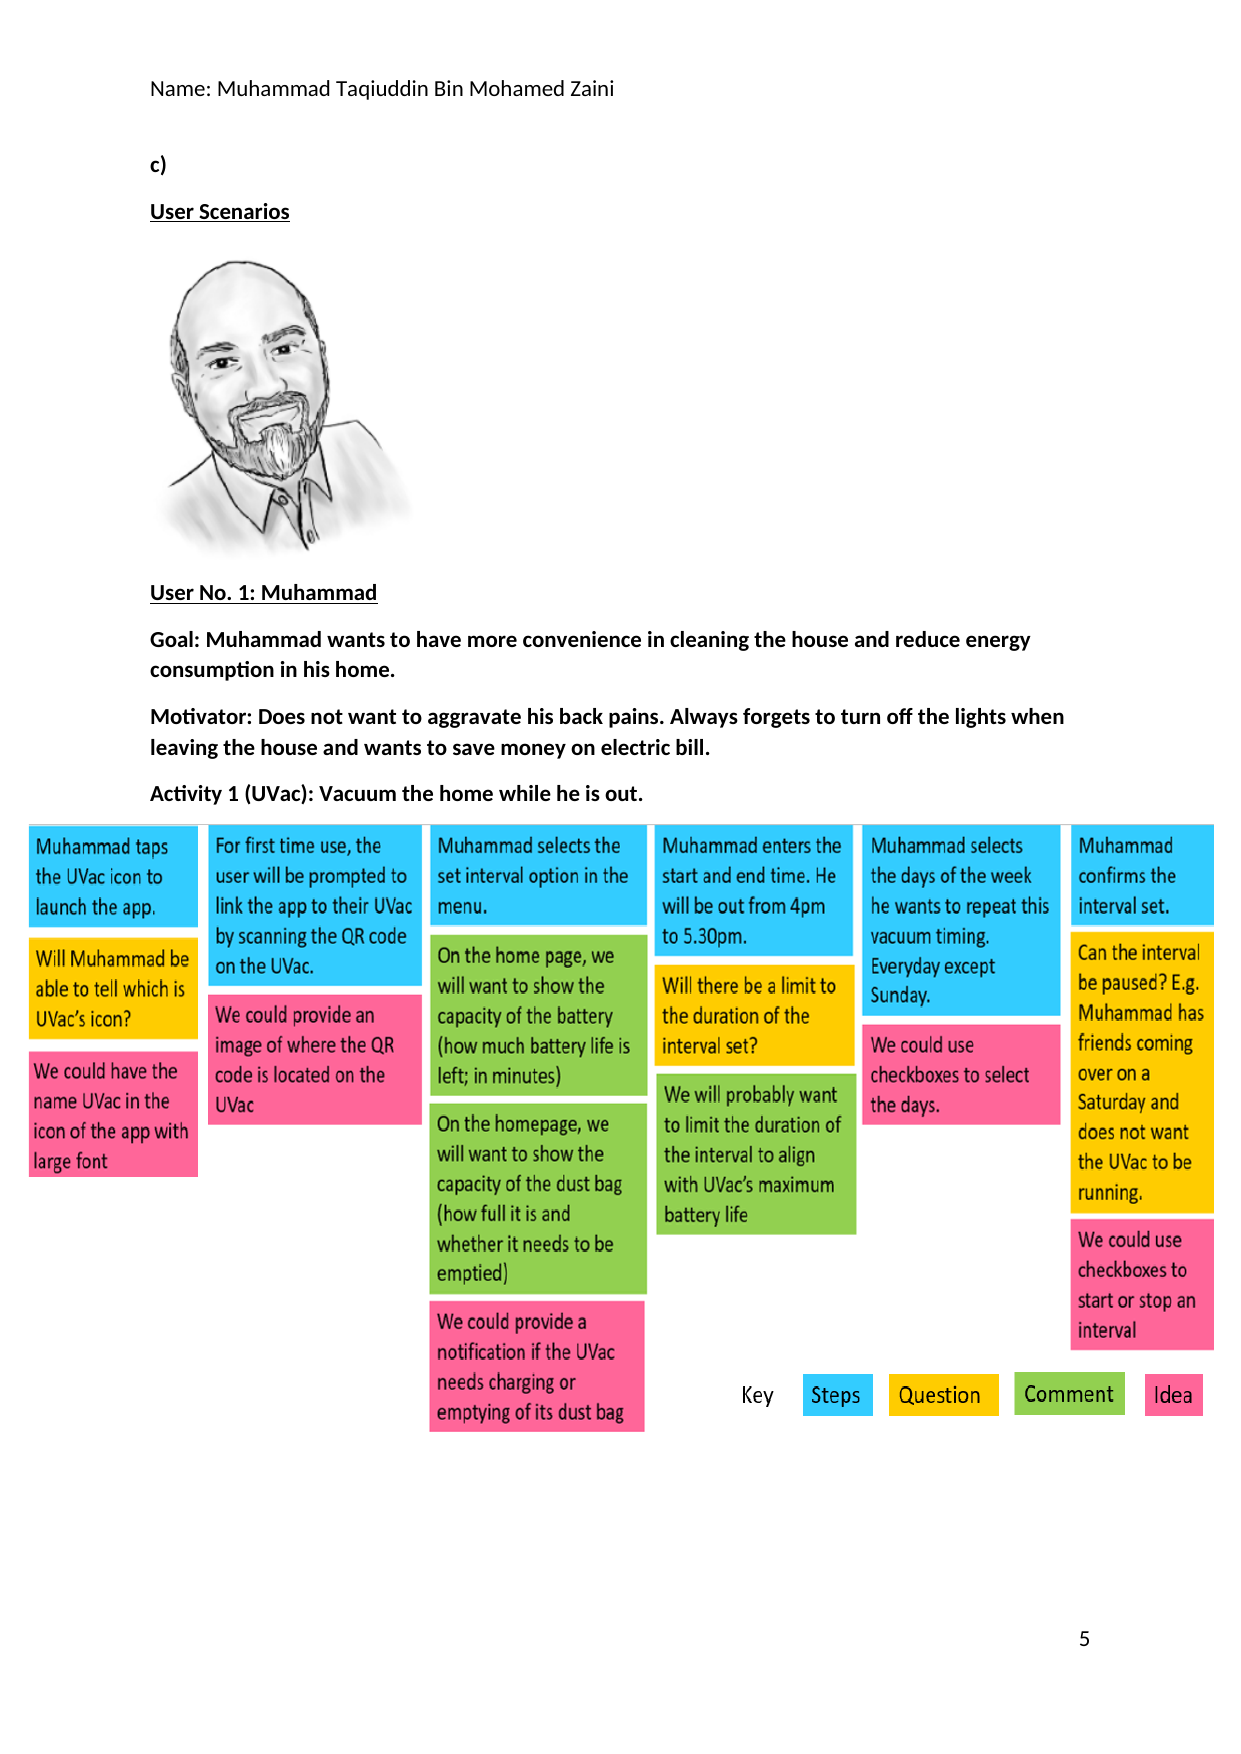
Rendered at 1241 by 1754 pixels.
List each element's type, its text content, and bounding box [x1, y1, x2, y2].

text User Scenarios [150, 197, 1090, 225]
text Motivator: Does not want to aggravate his back pains. Always forgets to turn off the lights when leaving the house and wants to save money on electric bill. [150, 702, 1090, 761]
text User No. 1: Muhammad [150, 578, 1090, 607]
picture [28, 824, 1214, 1439]
picture [150, 243, 414, 560]
text c) [150, 150, 1090, 178]
text Goal: Muhammad wants to have more convenience in cleaning the house and reduce energy consumption in his home. [150, 625, 1090, 684]
text Activity 1 (UVac): Vacuum the home while he is out. [150, 779, 1090, 808]
